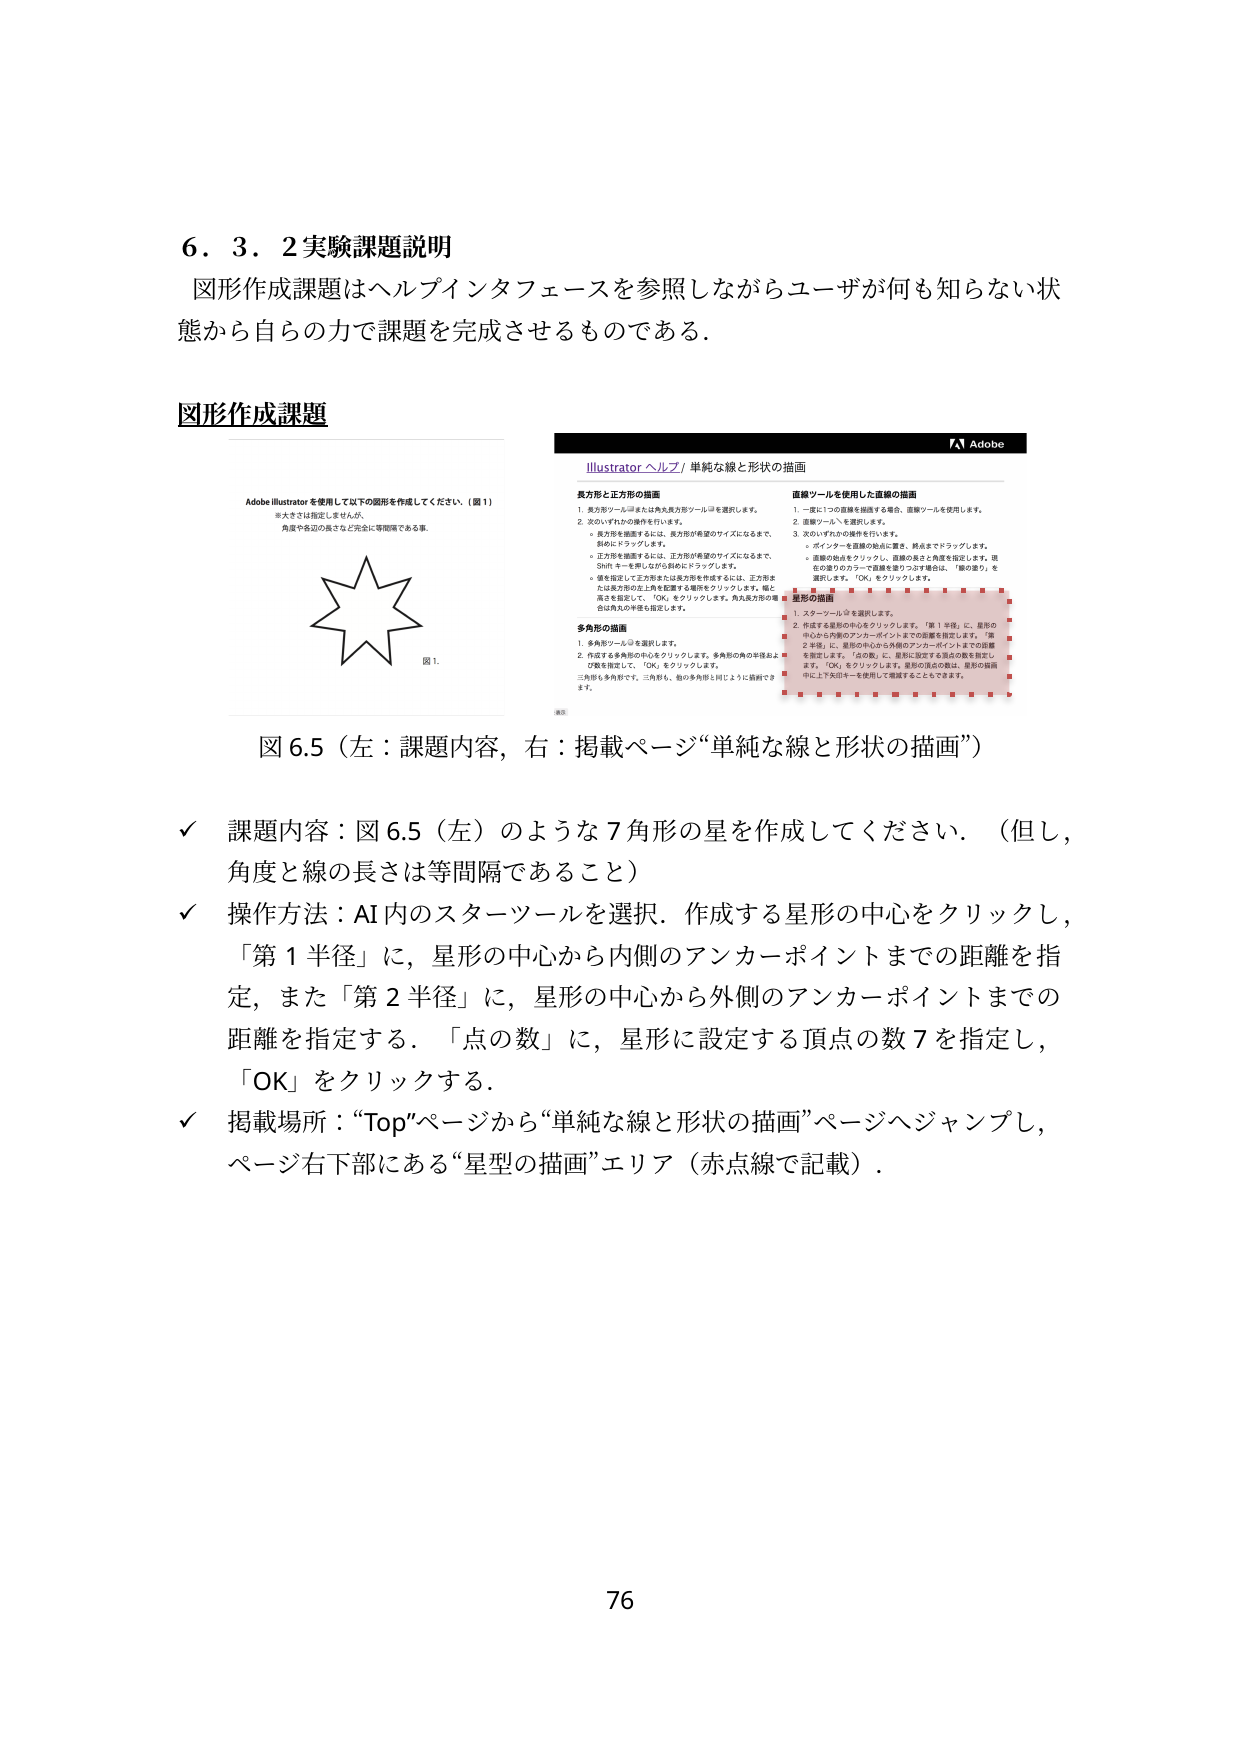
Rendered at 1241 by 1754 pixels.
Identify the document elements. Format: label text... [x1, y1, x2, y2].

list 課題内容：図6.5（左）のような7角形の星を作成してください．（但し，角度と線の長さは等間隔であること） [177, 808, 1063, 892]
text 図形作成課題はヘルプインタフェースを参照しながらユーザが何も知らない状態から自らの力で課題を完成させるものである． [177, 267, 1063, 350]
text 図6.5（左：課題内容，右：掲載ページ“単純な線と形状の描画”） [177, 725, 1063, 767]
picture [554, 433, 1027, 716]
picture [228, 439, 505, 716]
text 図形作成課題 [177, 392, 1063, 433]
list 操作方法：AI内のスターツールを選択．作成する星形の中心をクリックし，「第 1 半径」に，星形の中心から内側のアンカーポイントまでの距離を指定，また「第 2 半径」に，星形の中心から外側のアンカーポイントまでの距離を指定する．「点の数」に，星形に設定する頂点の数7を指定し，「OK」をクリックする． [177, 892, 1063, 1100]
text ６．３．２実験課題説明 [177, 225, 1063, 267]
list 掲載場所：“Top”ページから“単純な線と形状の描画”ページへジャンプし，ページ右下部にある“星型の描画”エリア（赤点線で記載）． [177, 1100, 1063, 1183]
